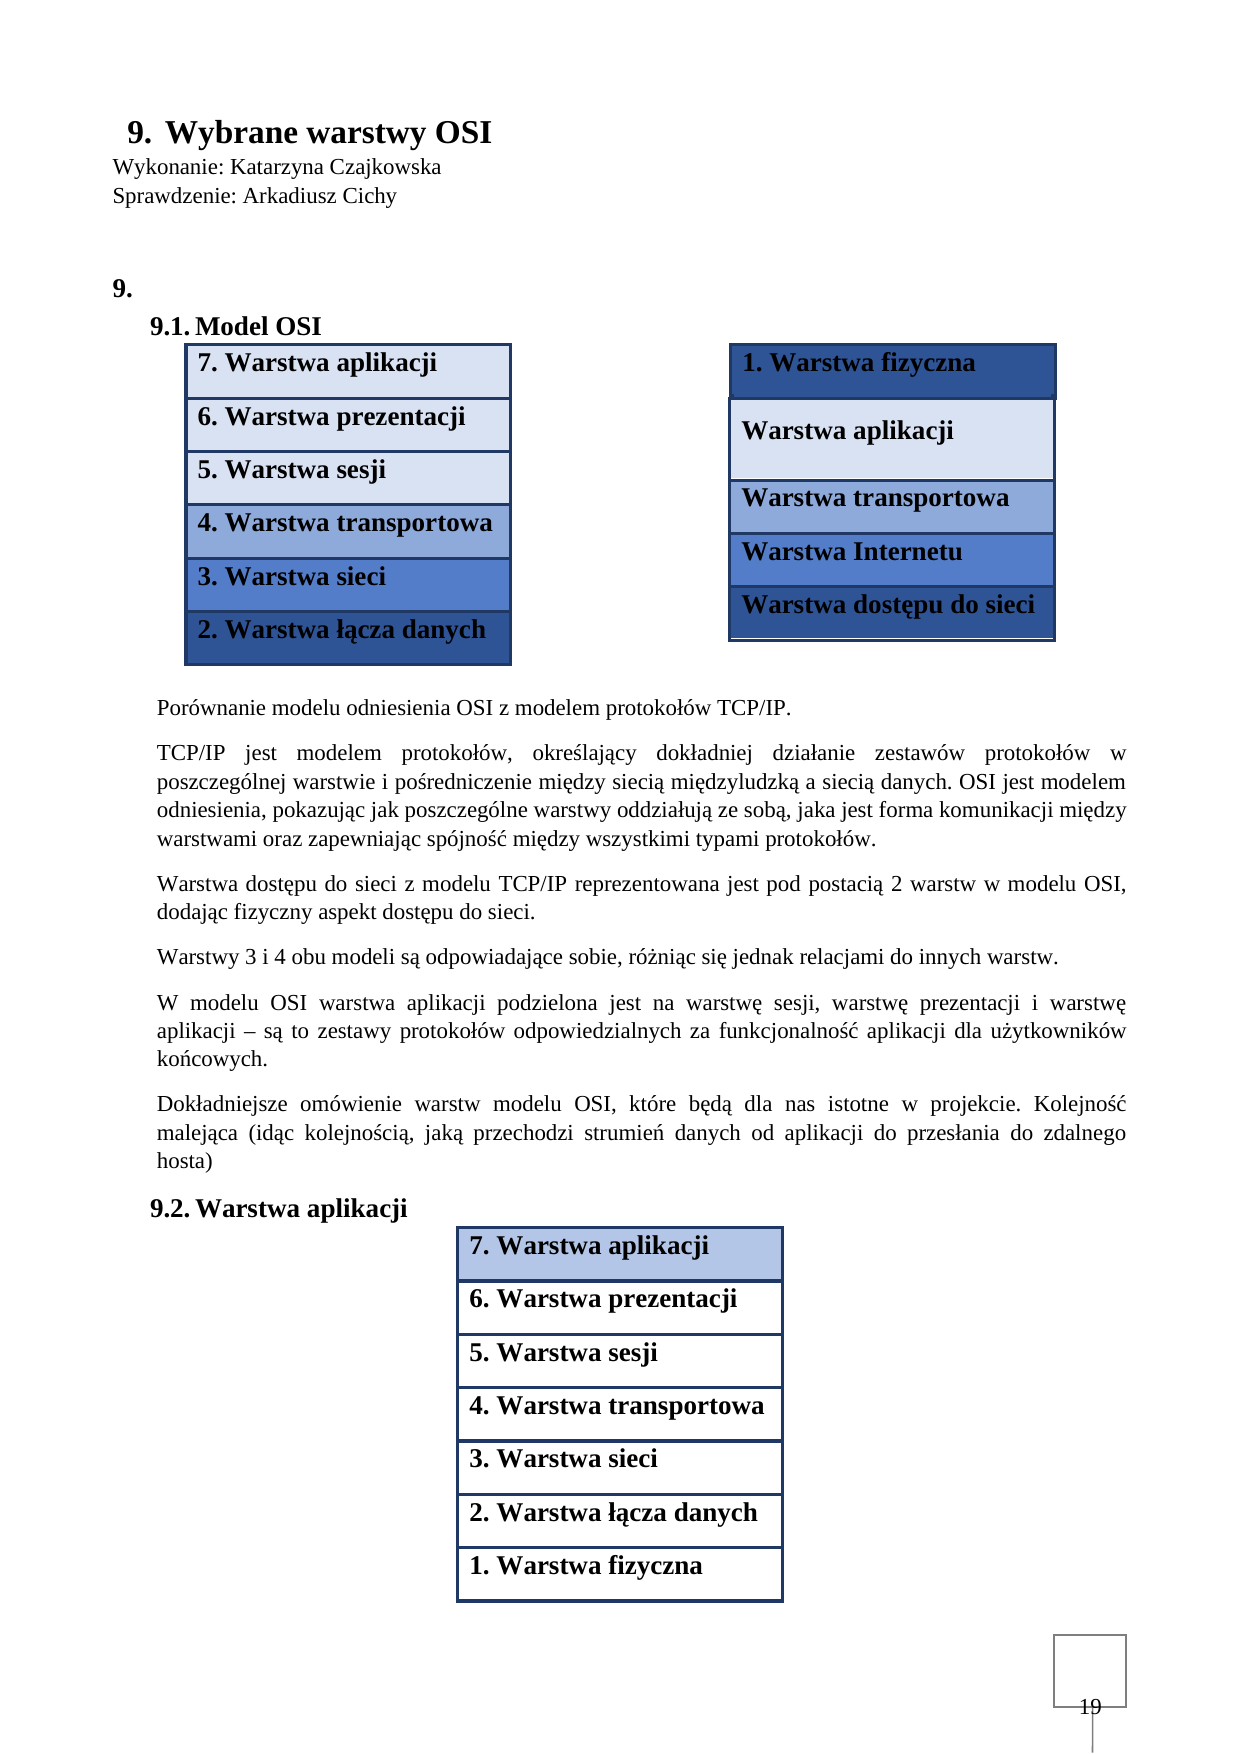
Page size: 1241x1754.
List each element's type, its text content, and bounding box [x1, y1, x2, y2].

text Warstwa dostępu do sieci z modelu TCP/IP reprezentowana jest pod postacią 2 warstw w modelu OSI, dodając fizyczny aspekt dostępu do sieci. [157, 870, 1128, 925]
text Wykonanie: Katarzyna Czajkowska Sprawdzenie: Arkadiusz Cichy [112, 153, 1128, 208]
table_cell 6. Warstwa prezentacji [188, 400, 509, 450]
table_cell 3. Warstwa sieci [188, 560, 509, 610]
table_cell Warstwa transportowa [731, 482, 1053, 532]
text Dokładniejsze omówienie warstw modelu OSI, które będą dla nas istotne w projekcie. Kolejność malejąca (idąc kolejnością, jaką przechodzi strumień danych od aplikacji do przesłania do zdalnego hosta) [157, 1091, 1128, 1174]
text Porównanie modelu odniesienia OSI z modelem protokołów TCP/IP. [157, 694, 1128, 721]
subtitle Warstwa aplikacji [150, 1192, 1128, 1224]
table_cell 4. Warstwa transportowa [459, 1389, 781, 1439]
table_cell 5. Warstwa sesji [188, 453, 509, 503]
text W modelu OSI warstwa aplikacji podzielona jest na warstwę sesji, warstwę prezentacji i warstwę aplikacji – są to zestawy protokołów odpowiedzialnych za funkcjonalność aplikacji dla użytkowników końcowych. [157, 988, 1128, 1072]
table_cell 3. Warstwa sieci [459, 1443, 781, 1493]
text Warstwy 3 i 4 obu modeli są odpowiadające sobie, różniąc się jednak relacjami do innych warstw. [157, 943, 1128, 970]
subtitle Model OSI [150, 310, 1128, 341]
table_cell 2. Warstwa łącza danych [459, 1496, 781, 1546]
table_header 7. Warstwa aplikacji [459, 1229, 781, 1279]
table_cell 1. Warstwa fizyczna [459, 1549, 781, 1599]
table_cell Warstwa Internetu [731, 535, 1053, 585]
subtitle Wybrane warstwy OSI [127, 113, 1128, 151]
table_cell 4. Warstwa transportowa [188, 506, 509, 557]
text TCP/IP jest modelem protokołów, określający dokładniej działanie zestawów protokołów w poszczególnej warstwie i pośredniczenie między siecią międzyludzką a siecią danych. OSI jest modelem odniesienia, pokazując jak poszczególne warstwy oddziałują ze sobą, jaka jest forma komunikacji między warstwami oraz zapewniając spójność między wszystkimi typami protokołów. [157, 739, 1128, 851]
table_cell Warstwa aplikacji [731, 400, 1053, 478]
table_cell 6. Warstwa prezentacji [459, 1283, 781, 1333]
table_header 7. Warstwa aplikacji [188, 346, 509, 397]
table_cell Warstwa dostępu do sieci [731, 588, 1053, 638]
table_cell 5. Warstwa sesji [459, 1336, 781, 1386]
table_cell 1. Warstwa fizyczna [732, 346, 1054, 397]
table_cell 2. Warstwa łącza danych [188, 613, 509, 663]
